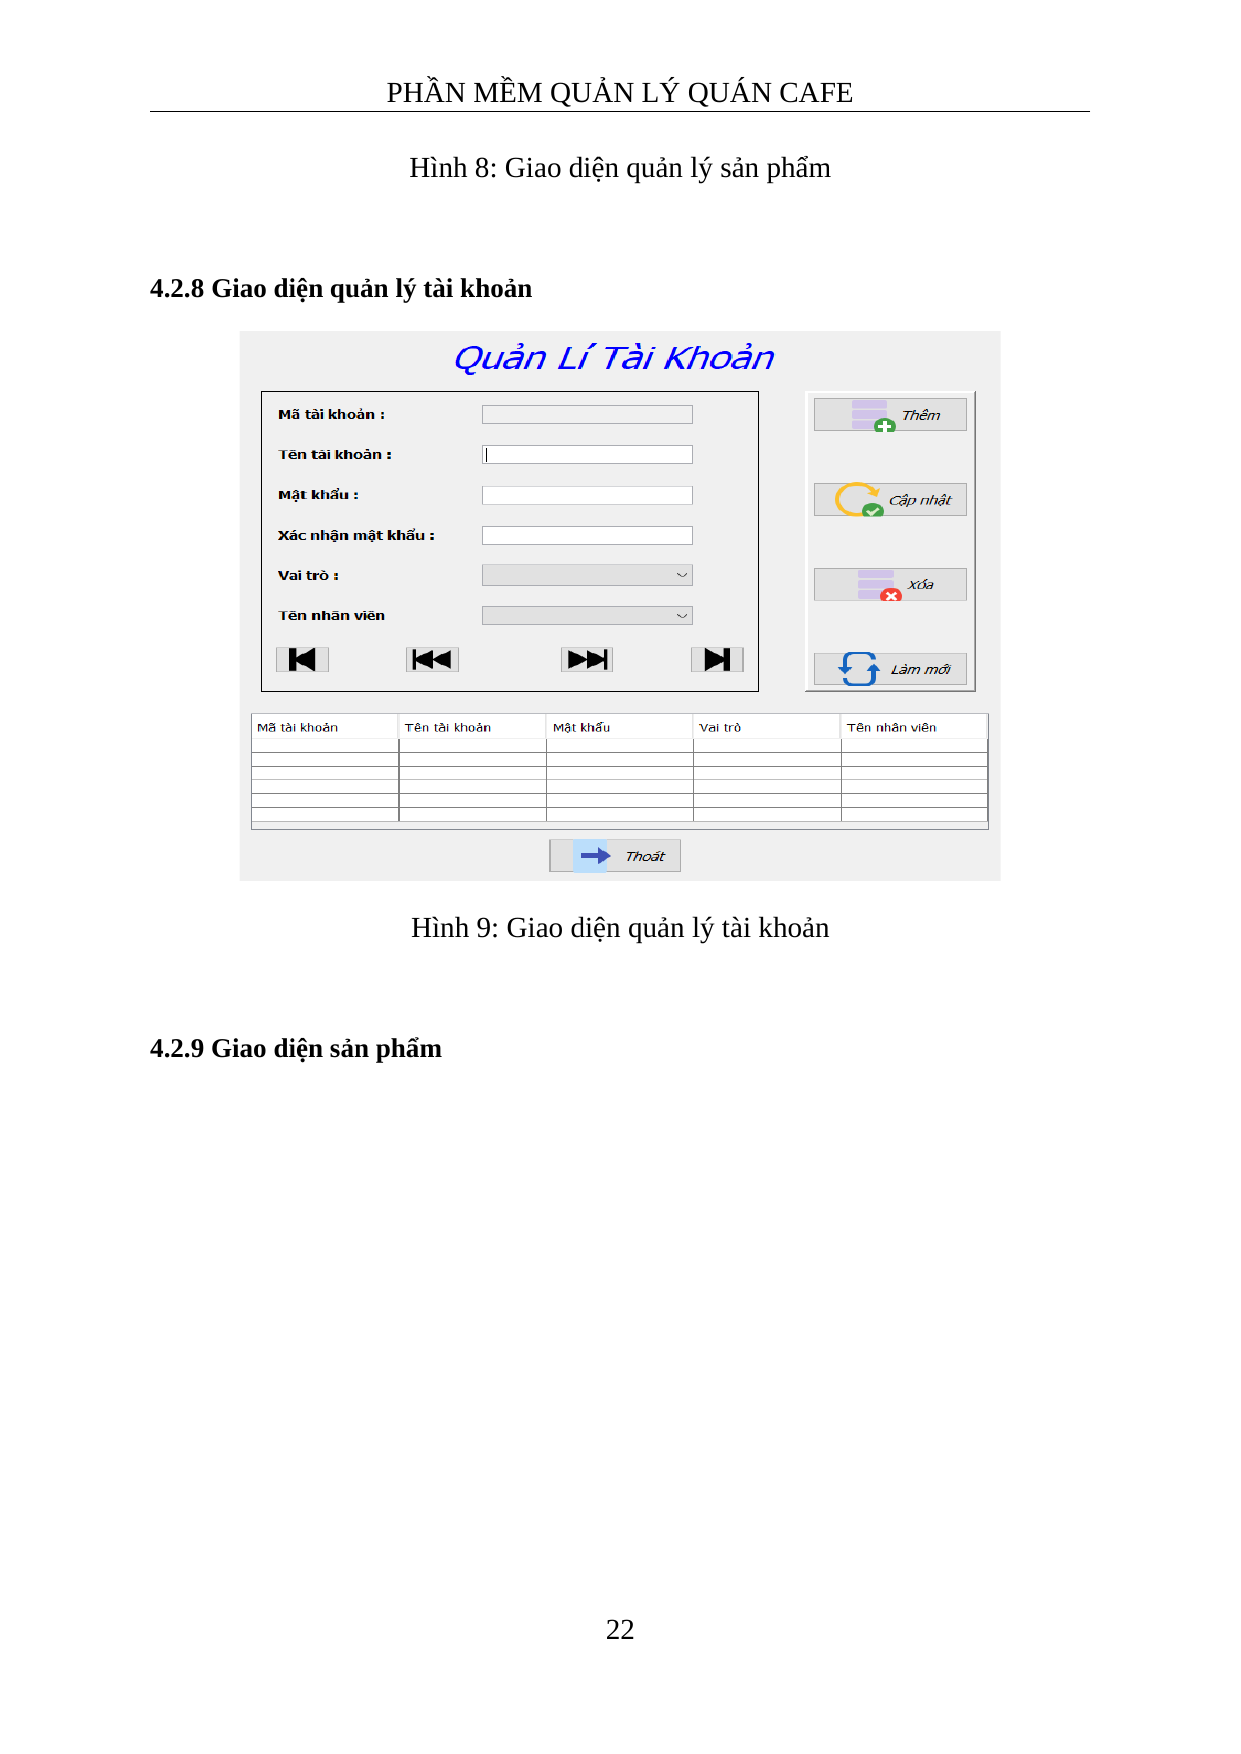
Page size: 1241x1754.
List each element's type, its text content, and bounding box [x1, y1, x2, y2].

text 4.2.8 Giao diện quản lý tài khoản [150, 272, 1090, 303]
text Hình 9: Giao diện quản lý tài khoản [150, 910, 1090, 943]
picture [239, 331, 1001, 881]
text Hình 8: Giao diện quản lý sản phẩm [150, 150, 1090, 183]
text 4.2.9 Giao diện sản phẩm [150, 1032, 1090, 1063]
